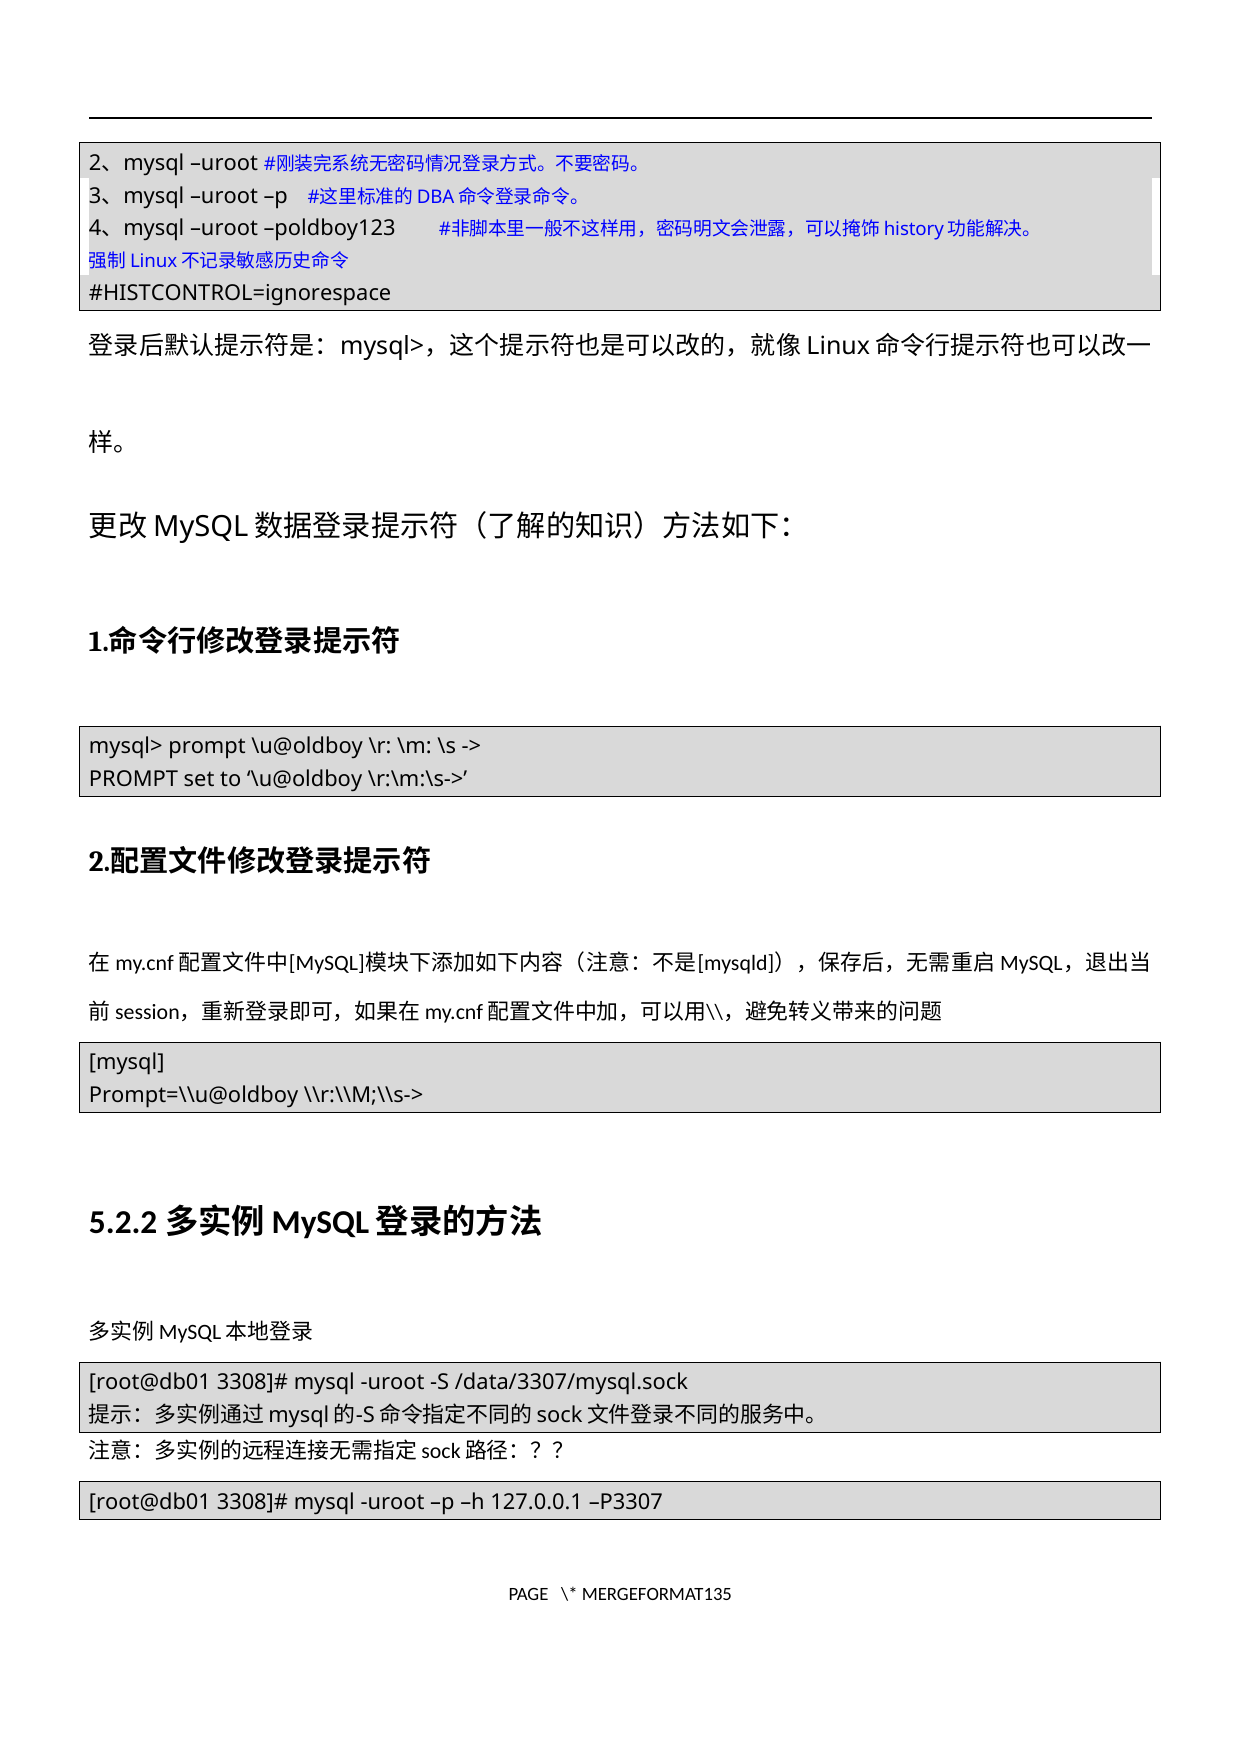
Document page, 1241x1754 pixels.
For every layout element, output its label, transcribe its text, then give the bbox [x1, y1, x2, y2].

subtitle 5.2.2 多实例MySQL登录的方法 [89, 1186, 1152, 1251]
text [mysql] [80, 1043, 1160, 1074]
text 在my.cnf配置文件中[MySQL]模块下添加如下内容（注意：不是[mysqld]），保存后，无需重启MySQL，退出当前session，重新登录即可，如果在my.cnf配置文件中加，可以用\\，避免转义带来的问题 [89, 945, 1152, 1026]
text #HISTCONTROL=ignorespace [80, 272, 1160, 310]
text 登录后默认提示符是：mysql>，这个提示符也是可以改的，就像Linux命令行提示符也可以改一样。 [89, 311, 1152, 473]
text PROMPT set to ‘\u@oldboy \r:\m:\s->’ [80, 758, 1160, 796]
text [root@db01 3308]# mysql -uroot –p –h 127.0.0.1 –P3307 [80, 1482, 1160, 1519]
text 3、mysql –uroot –p #这里标准的DBA命令登录命令。 [89, 178, 1152, 210]
text 2、mysql –uroot #刚装完系统无密码情况登录方式。不要密码。 [80, 143, 1160, 178]
subtitle 1.命令行修改登录提示符 [89, 607, 1152, 672]
text [root@db01 3308]# mysql -uroot -S /data/3307/mysql.sock [80, 1363, 1160, 1394]
text 多实例MySQL本地登录 [89, 1313, 1152, 1346]
text 提示：多实例通过mysql的-S命令指定不同的sock文件登录不同的服务中。 [80, 1394, 1160, 1432]
text 强制Linux不记录敏感历史命令 [89, 243, 1152, 272]
text 4、mysql –uroot –poldboy123 #非脚本里一般不这样用，密码明文会泄露，可以掩饰history功能解决。 [89, 210, 1152, 243]
text 更改MySQL数据登录提示符（了解的知识）方法如下： [89, 491, 1152, 556]
text mysql> prompt \u@oldboy \r: \m: \s -> [80, 727, 1160, 758]
text Prompt=\\u@oldboy \\r:\\M;\\s-> [80, 1074, 1160, 1112]
subtitle 2.配置文件修改登录提示符 [89, 826, 1152, 891]
text 注意：多实例的远程连接无需指定sock路径：？？ [89, 1433, 1152, 1465]
